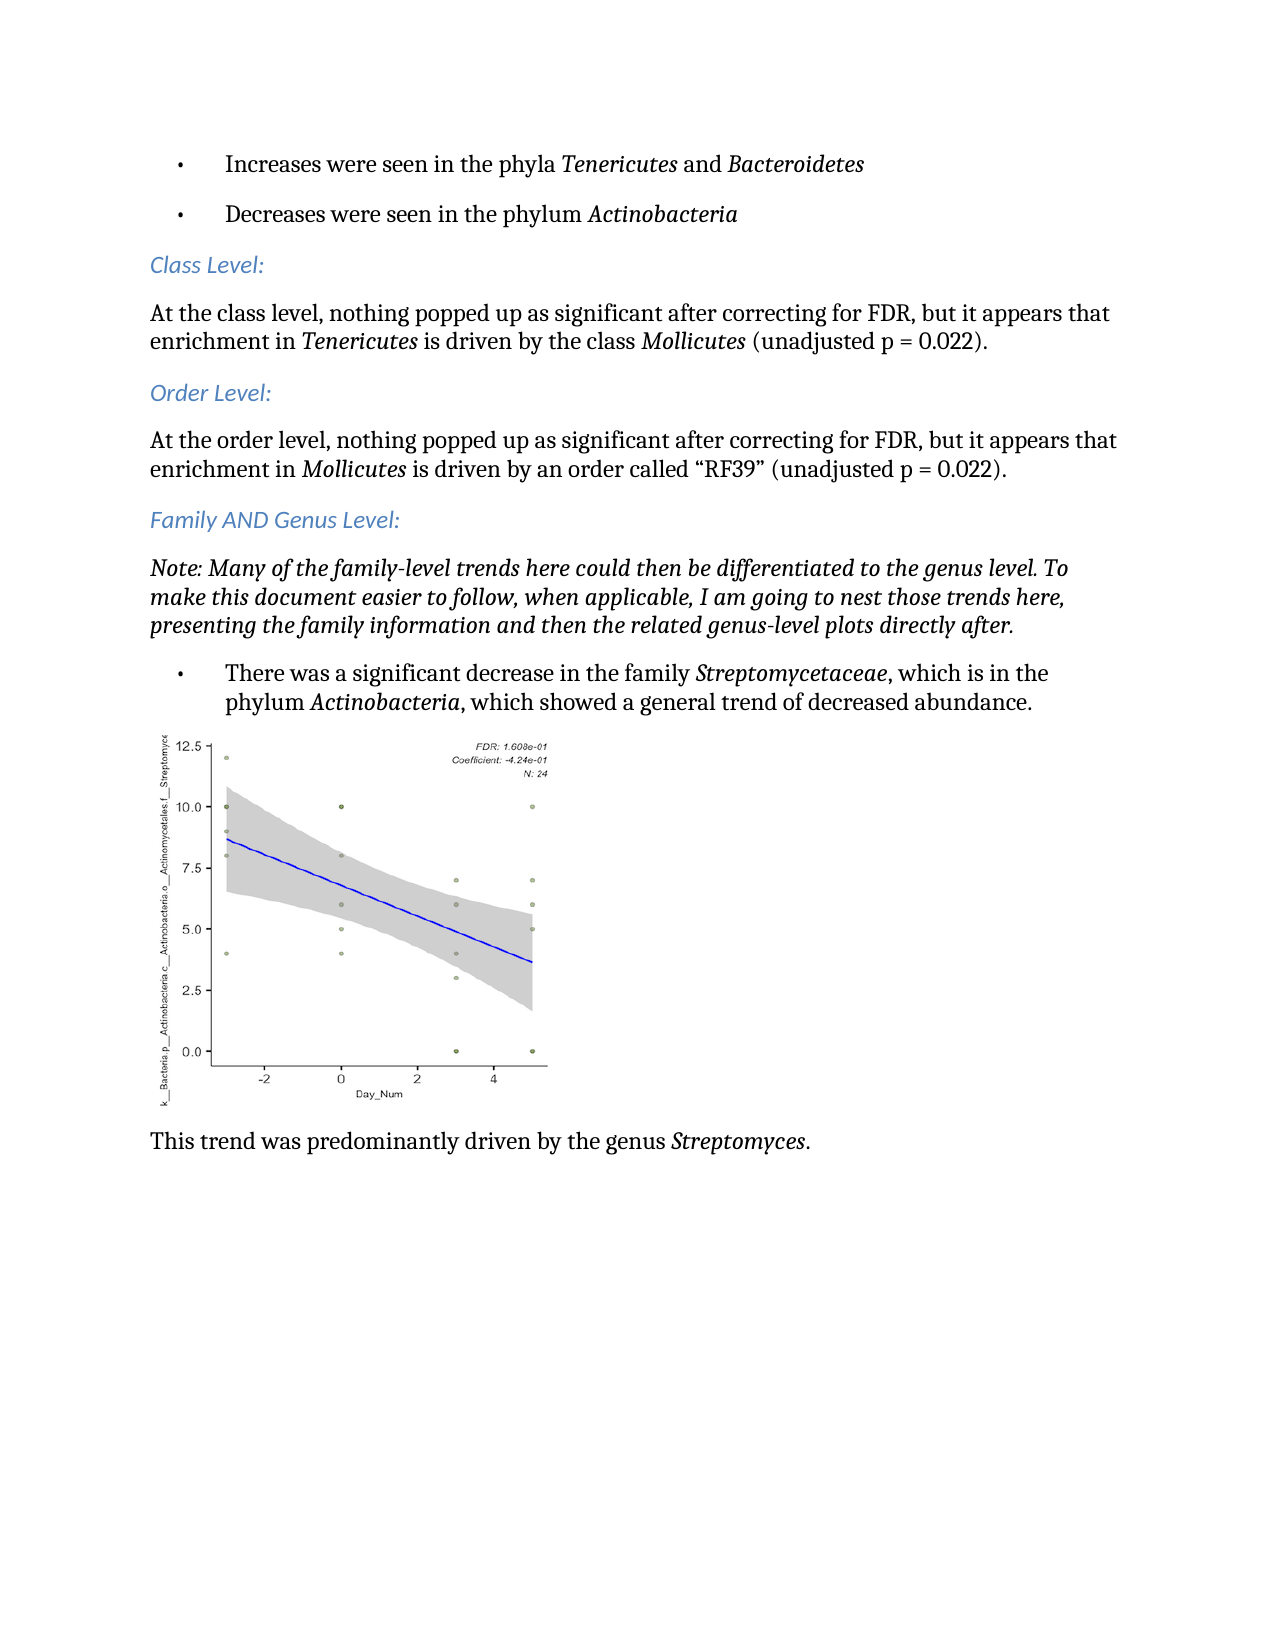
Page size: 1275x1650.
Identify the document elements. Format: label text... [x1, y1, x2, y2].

list There was a significant decrease in the family Streptomycetaceae, which is in the phylum Actinobacteria, which showed a general trend of decreased abundance. [175, 659, 1125, 716]
text At the order level, nothing popped up as significant after correcting for FDR, but it appears that enrichment in Mollicutes is driven by an order called “RF39” (unadjusted p = 0.022). [150, 426, 1125, 483]
list Increases were seen in the phyla Tenericutes and Bacteroidetes [175, 150, 1125, 179]
list Decreases were seen in the phylum Actinobacteria [175, 199, 1125, 228]
picture [150, 735, 557, 1108]
text Note: Many of the family-level trends here could then be differentiated to the genus level. To make this document easier to follow, when applicable, I am going to nest those trends here, presenting the family information and then the related genus-level plots directly after. [150, 554, 1125, 640]
text This trend was predominantly driven by the genus Streptomyces. [150, 1127, 1125, 1156]
text At the class level, nothing popped up as significant after correcting for FDR, but it appears that enrichment in Tenericutes is driven by the class Mollicutes (unadjusted p = 0.022). [150, 298, 1125, 356]
subtitle Class Level: [150, 249, 1125, 280]
subtitle Order Level: [150, 377, 1125, 407]
subtitle Family AND Genus Level: [150, 504, 1125, 535]
